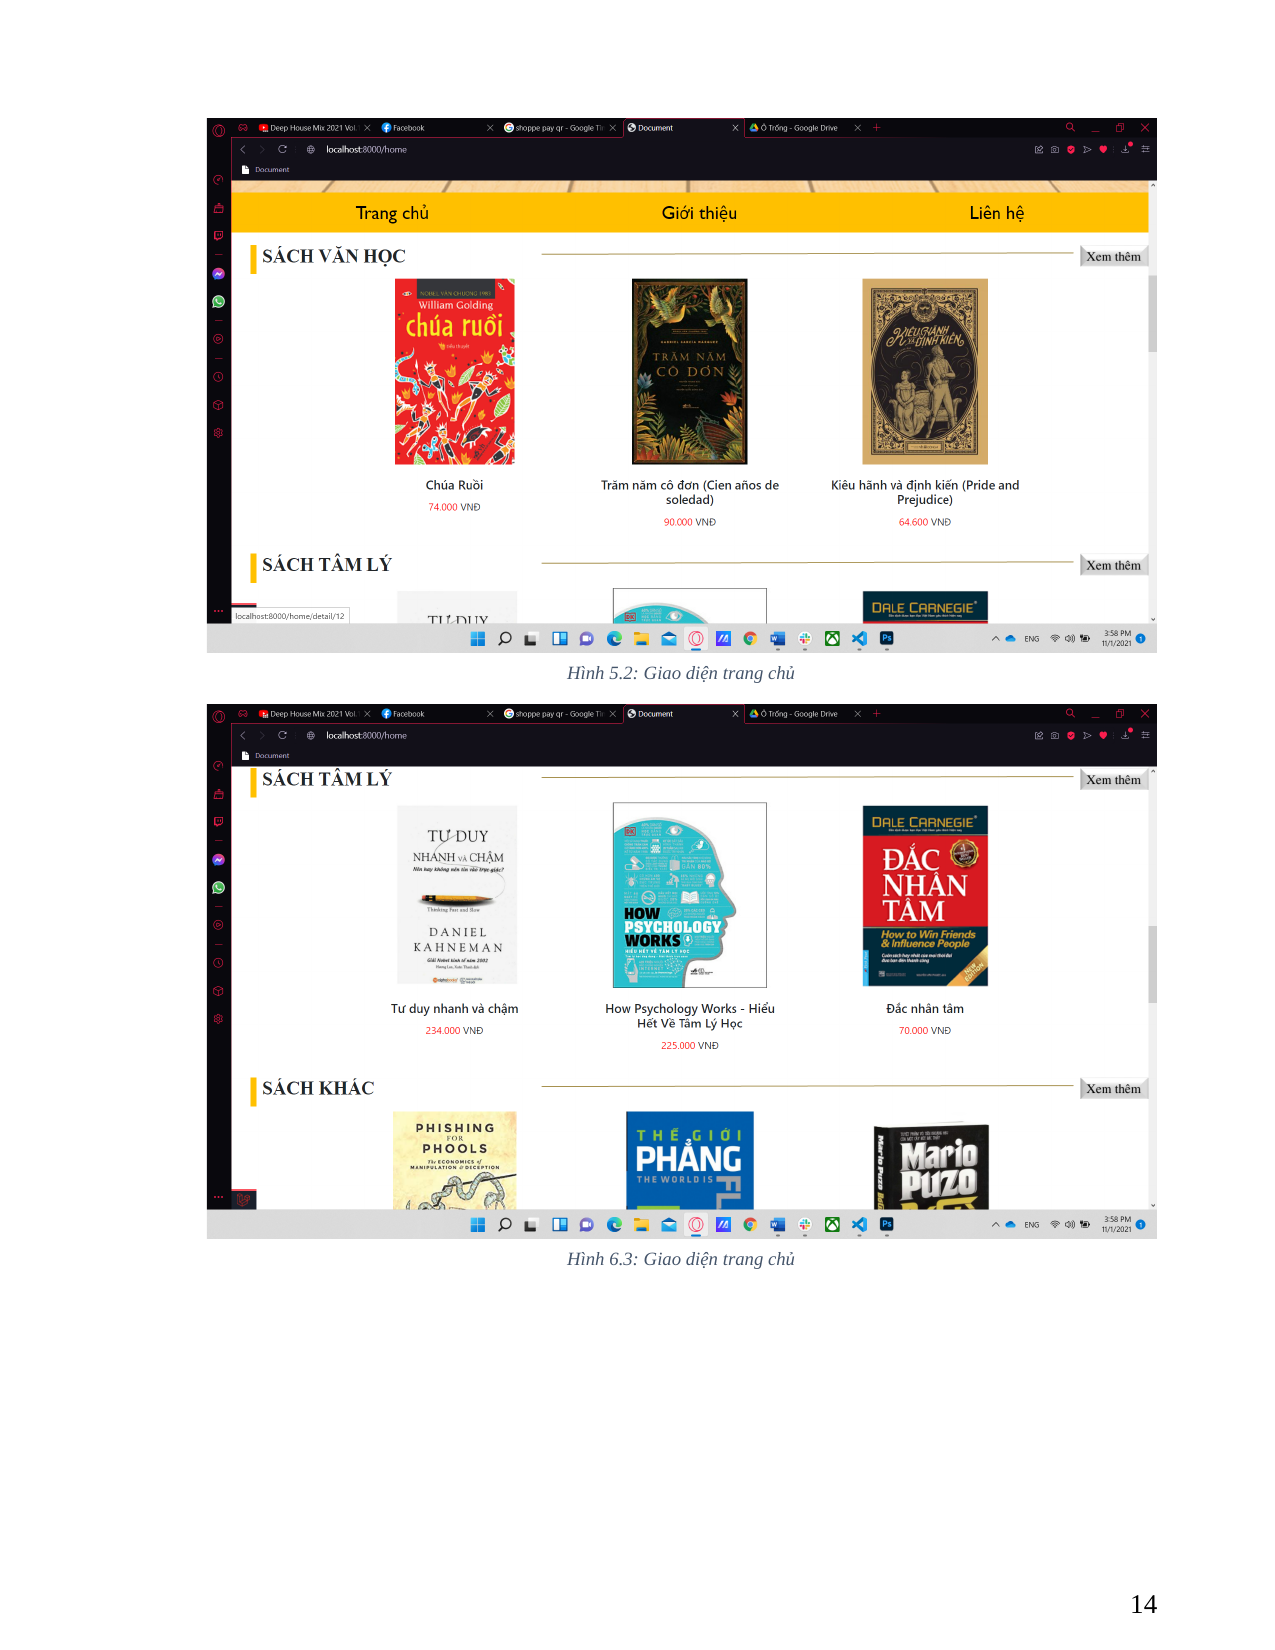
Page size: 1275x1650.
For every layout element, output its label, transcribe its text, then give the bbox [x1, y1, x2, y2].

picture [206, 118, 1157, 653]
picture [206, 704, 1157, 1239]
